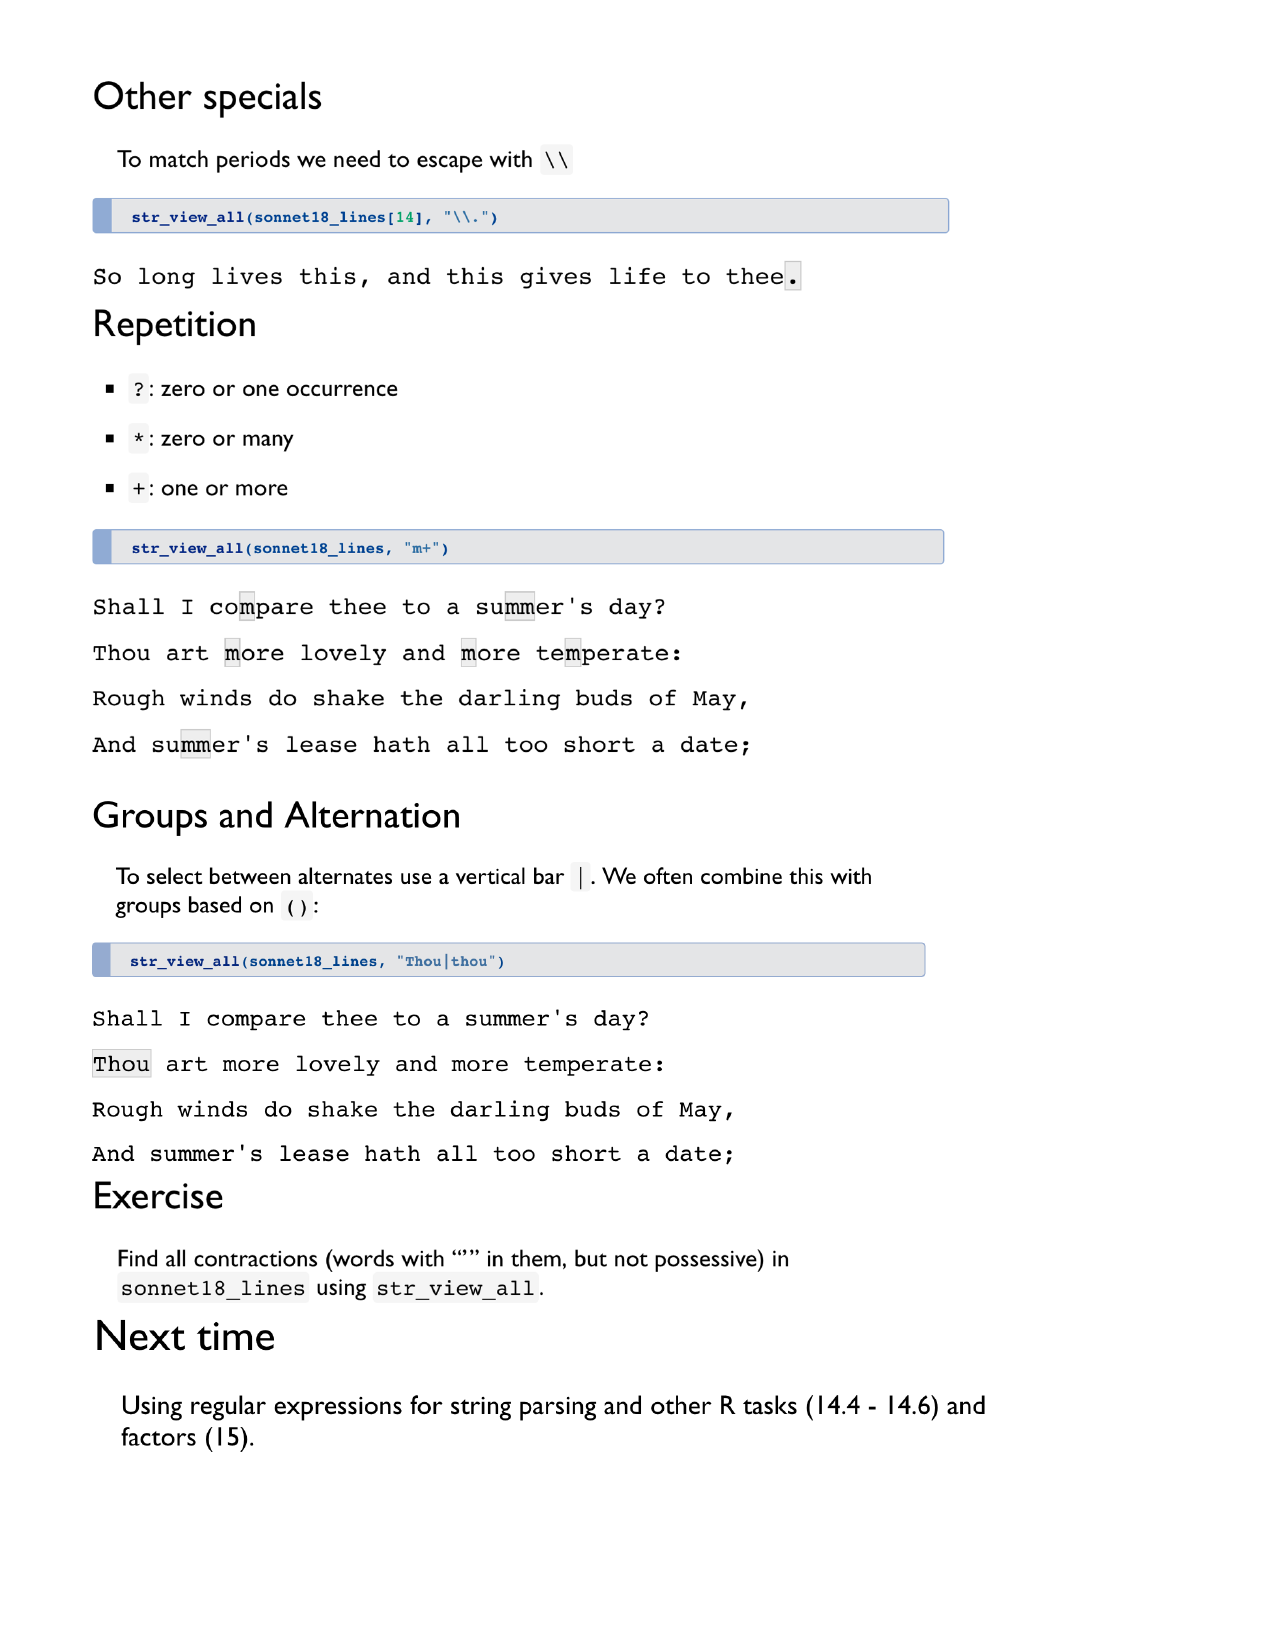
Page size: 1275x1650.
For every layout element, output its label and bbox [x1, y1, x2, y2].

picture [75, 75, 958, 765]
picture [75, 795, 1050, 1468]
